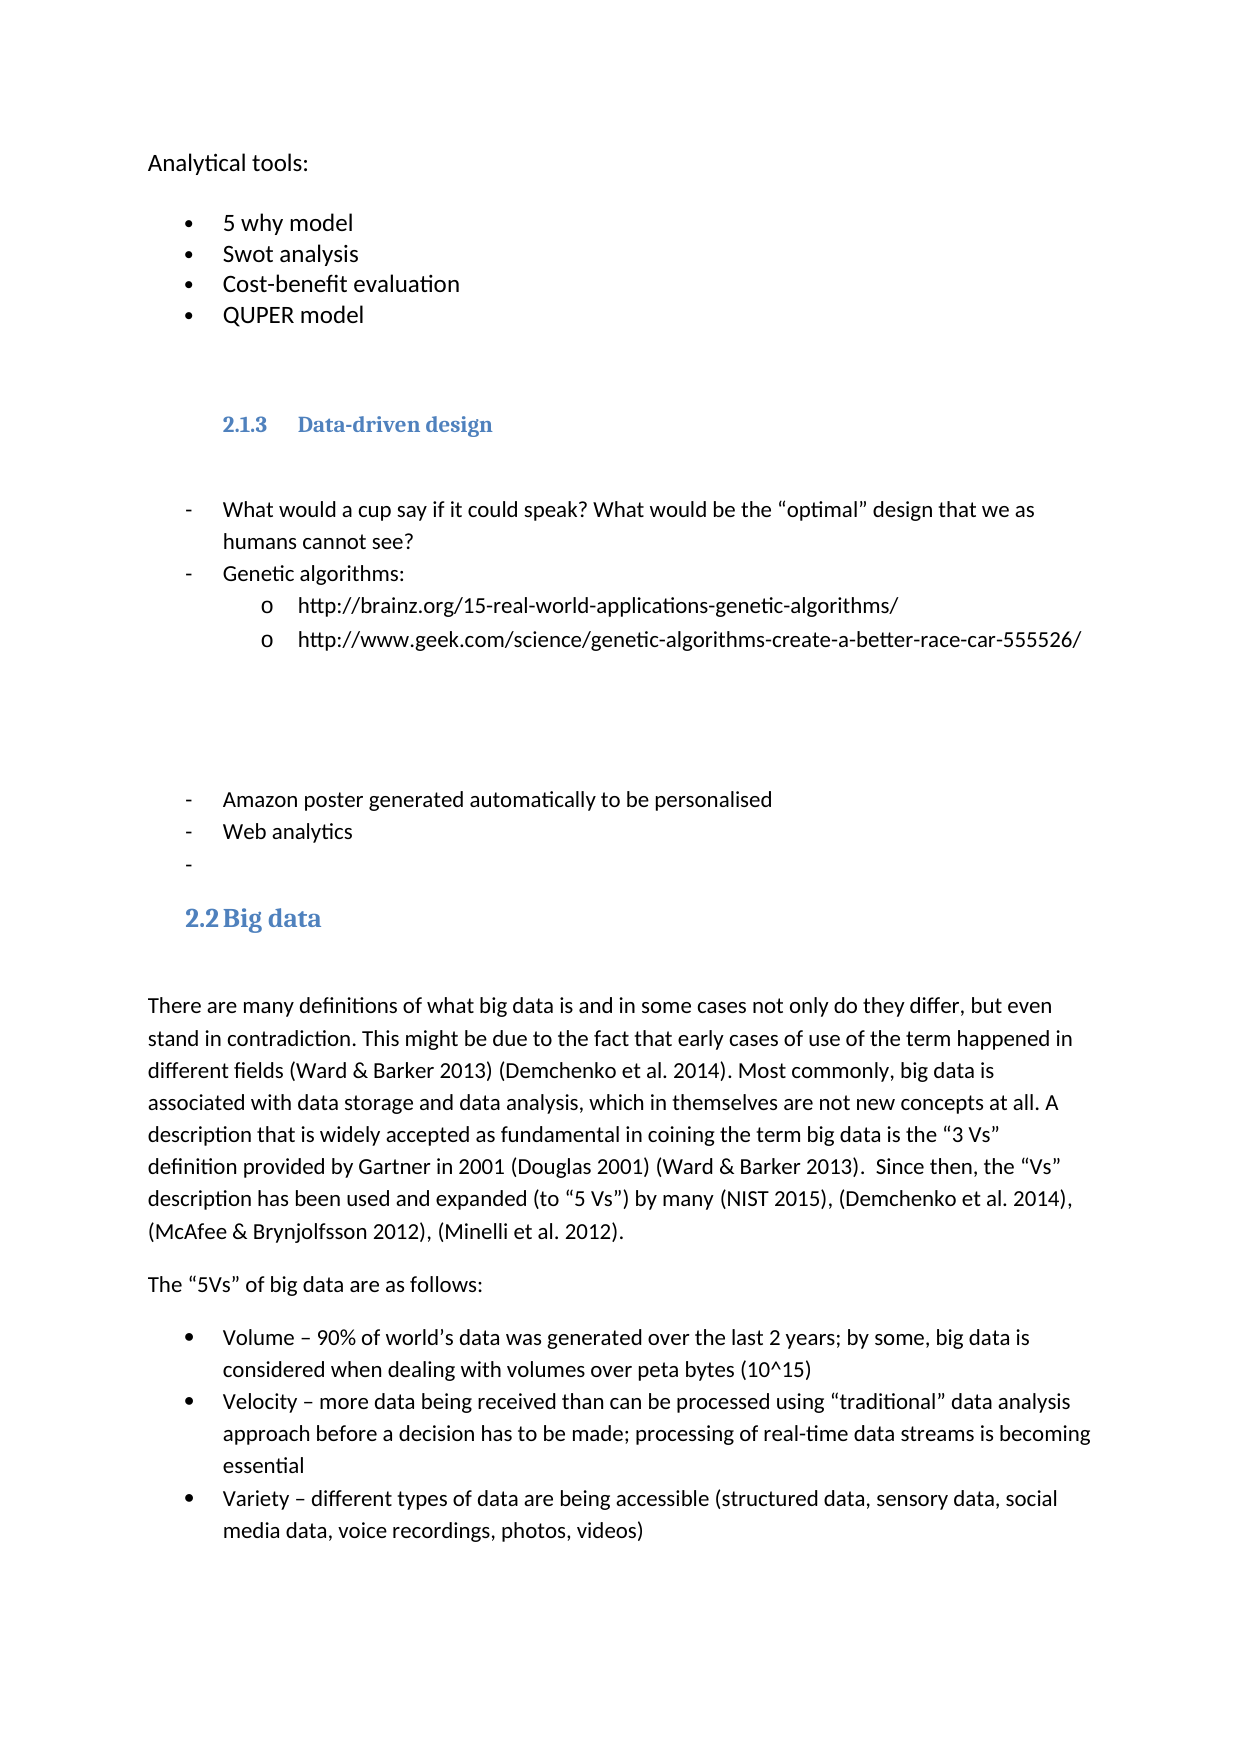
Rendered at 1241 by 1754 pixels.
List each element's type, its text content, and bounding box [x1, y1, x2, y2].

text There are many definitions of what big data is and in some cases not only do they differ, but even stand in contradiction. This might be due to the fact that early cases of use of the term happened in different fields (Ward & Barker 2013) (Demchenko et al. 2014). Most commonly, big data is associated with data storage and data analysis, which in themselves are not new concepts at all. A description that is widely accepted as fundamental in coining the term big data is the “3 Vs” definition provided by Gartner in 2001 (Douglas 2001) (Ward & Barker 2013). Since then, the “Vs” description has been used and expanded (to “5 Vs”) by many (NIST 2015), (Demchenko et al. 2014), (McAfee & Brynjolfsson 2012), (Minelli et al. 2012). [148, 991, 1093, 1245]
text Analytical tools: [148, 148, 1093, 178]
list http://www.geek.com/science/genetic-algorithms-create-a-better-race-car-555526/ [260, 625, 1093, 654]
subtitle Data-driven design [223, 412, 1093, 438]
list QUPER model [185, 299, 1093, 329]
subtitle Big data [185, 903, 1093, 934]
list Web analytics [185, 817, 1093, 846]
list 5 why model [185, 207, 1093, 238]
list Volume – 90% of world’s data was generated over the last 2 years; by some, big data is considered when dealing with volumes over peta bytes (10^15) [185, 1323, 1093, 1383]
list What would a cup say if it could speak? What would be the “optimal” design that we as humans cannot see? [185, 495, 1093, 555]
list Cost-benefit evaluation [185, 268, 1093, 299]
list Amazon poster generated automatically to be personalised [185, 785, 1093, 813]
list Velocity – more data being received than can be processed using “traditional” data analysis approach before a decision has to be made; processing of real-time data streams is becoming essential [185, 1387, 1093, 1479]
list Variety – different types of data are being accessible (structured data, sensory data, social media data, voice recordings, photos, videos) [185, 1484, 1093, 1544]
text The “5Vs” of big data are as follows: [148, 1270, 1093, 1298]
list http://brainz.org/15-real-world-applications-genetic-algorithms/ [260, 591, 1093, 621]
list Genetic algorithms: [185, 559, 1093, 587]
list Swot analysis [185, 238, 1093, 268]
